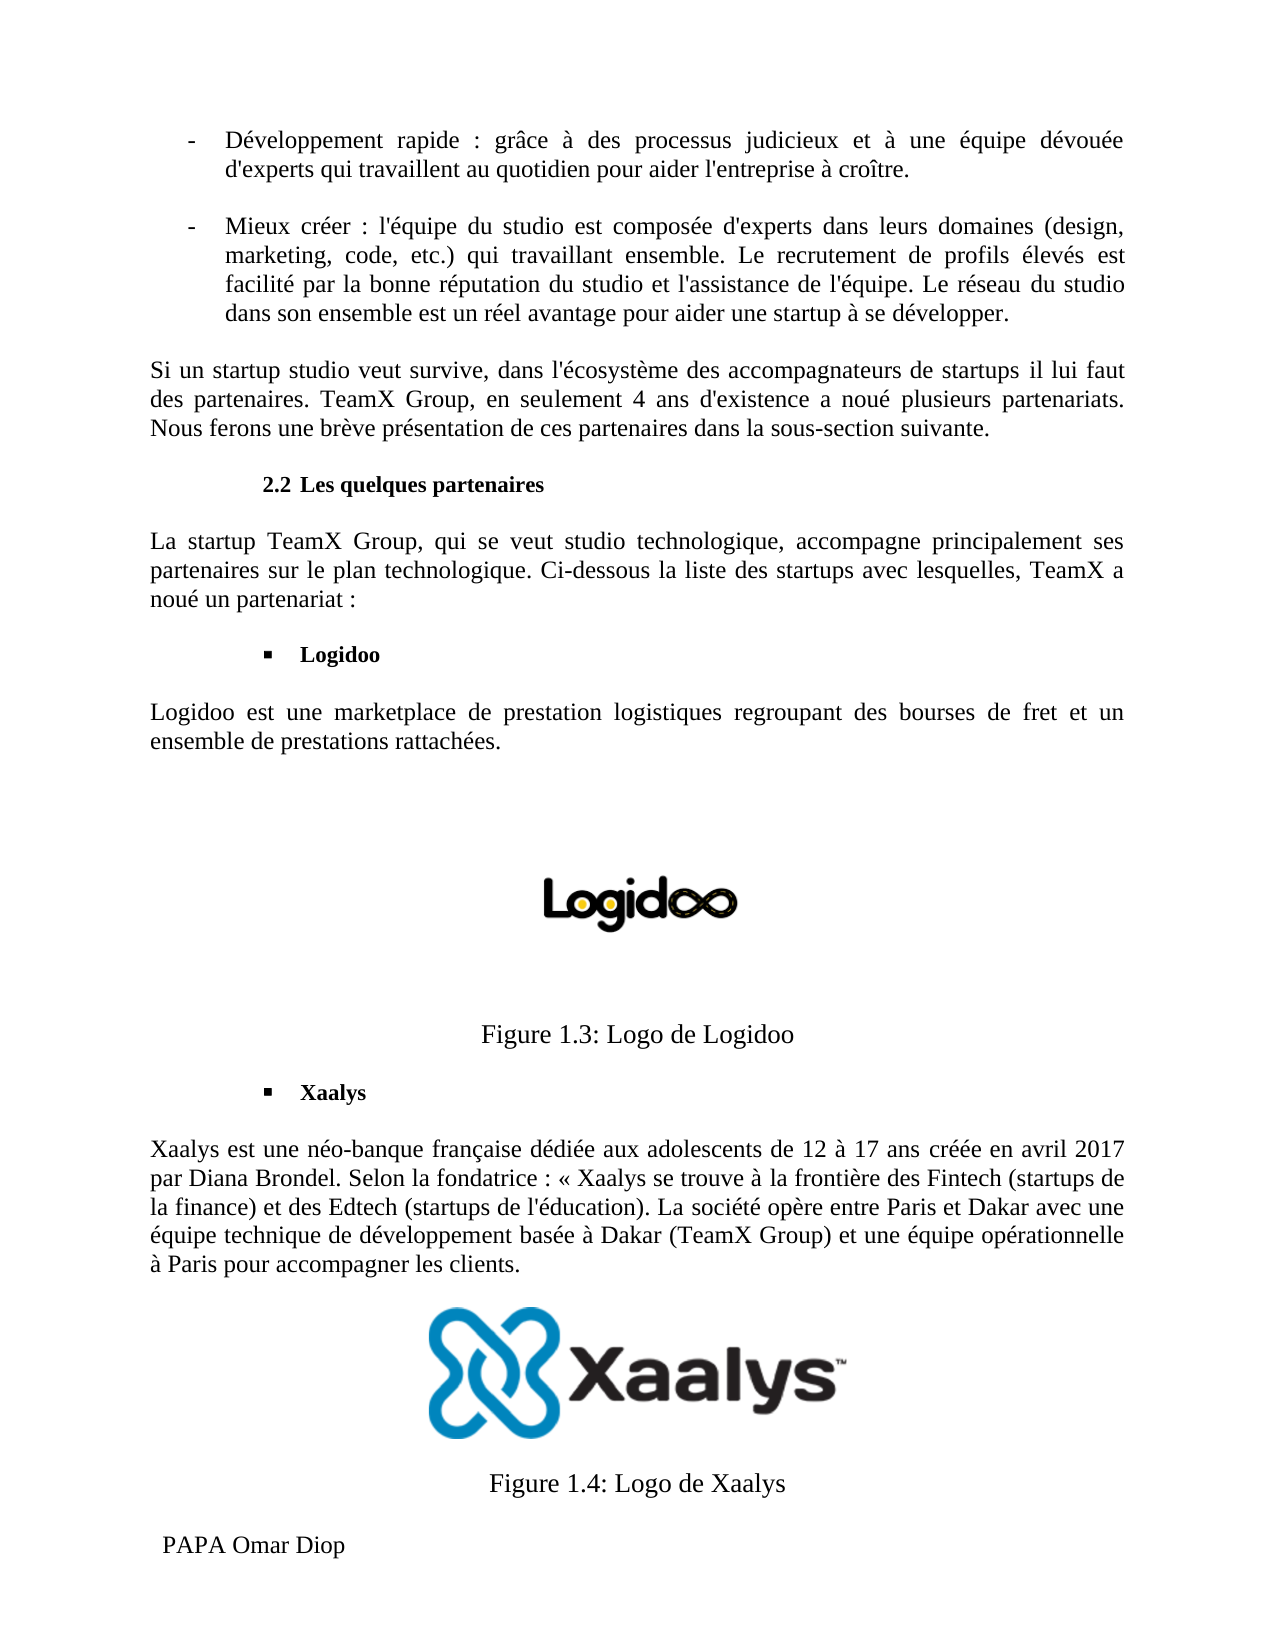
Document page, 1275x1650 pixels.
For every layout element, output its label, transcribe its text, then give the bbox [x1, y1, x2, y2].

picture [520, 783, 755, 1019]
text Figure 1.3: Logo de Logidoo [150, 1018, 1125, 1050]
picture [428, 1340, 450, 1407]
text Logidoo est une marketplace de prestation logistiques regroupant des bourses de fret et un ensemble de prestations rattachées. [150, 697, 1125, 754]
picture [428, 1307, 847, 1439]
picture [428, 1414, 452, 1439]
list Les quelques partenaires [262, 471, 1125, 497]
list Logidoo [262, 642, 1125, 668]
list Développement rapide : grâce à des processus judicieux et à une équipe dévouée d'experts qui travaillent au quotidien pour aider l'entreprise à croître. [187, 125, 1125, 183]
list Mieux créer : l'équipe du studio est composée d'experts dans leurs domaines (design, marketing, code, etc.) qui travaillant ensemble. Le recrutement de profils élevés est facilité par la bonne réputation du studio et l'assistance de l'équipe. Le réseau du studio dans son ensemble est un réel avantage pour aider une startup à se développer. [187, 211, 1125, 326]
text Si un startup studio veut survive, dans l'écosystème des accompagnateurs de startups il lui faut des partenaires. TeamX Group, en seulement 4 ans d'existence a noué plusieurs partenariats. Nous ferons une brève présentation de ces partenaires dans la sous-section suivante. [150, 355, 1125, 441]
list Xaalys [262, 1079, 1125, 1105]
text Figure 1.4: Logo de Xaalys [150, 1467, 1125, 1498]
text Xaalys est une néo-banque française dédiée aux adolescents de 12 à 17 ans créée en avril 2017 par Diana Brondel. Selon la fondatrice : « Xaalys se trouve à la frontière des Fintech (startups de la finance) et des Edtech (startups de l'éducation). La société opère entre Paris et Dakar avec une équipe technique de développement basée à Dakar (TeamX Group) et une équipe opérationnelle à Paris pour accompagner les clients. [150, 1134, 1125, 1278]
text La startup TeamX Group, qui se veut studio technologique, accompagne principalement ses partenaires sur le plan technologique. Ci-dessous la liste des startups avec lesquelles, TeamX a noué un partenariat : [150, 526, 1125, 612]
